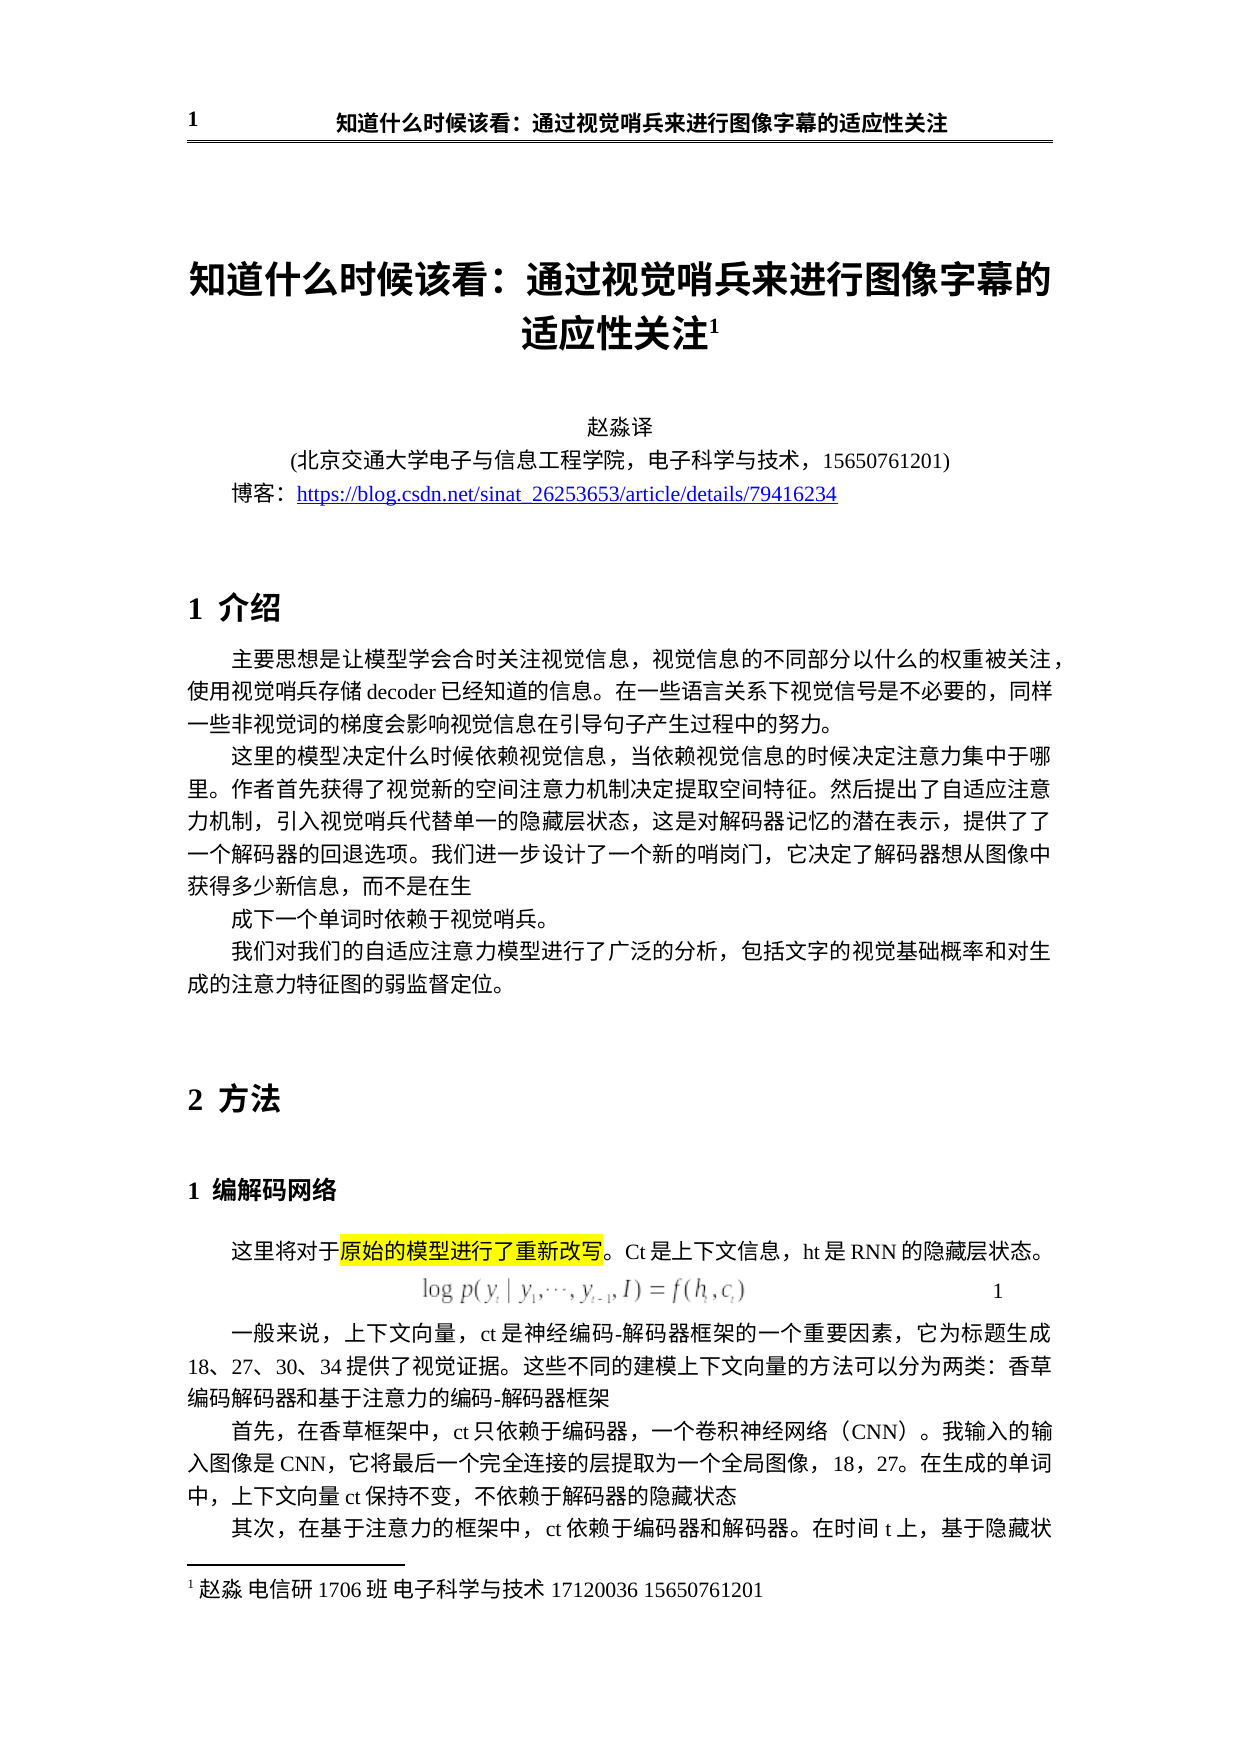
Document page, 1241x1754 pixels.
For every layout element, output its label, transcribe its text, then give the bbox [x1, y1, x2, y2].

text 一般来说，上下文向量，ct是神经编码-解码器框架的一个重要因素，它为标题生成18、27、30、34提供了视觉证据。这些不同的建模上下文向量的方法可以分为两类：香草编码解码器和基于注意力的编码-解码器框架 [187, 1316, 1053, 1413]
text 博客：https://blog.csdn.net/sinat_26253653/article/details/79416234 [231, 475, 1009, 508]
subtitle 1 编解码网络 [187, 1156, 1053, 1221]
subtitle 知道什么时候该看：通过视觉哨兵来进行图像字幕的适应性关注 [187, 250, 1053, 358]
text 这里将对于原始的模型进行了重新改写。Ct是上下文信息，ht是RNN的隐藏层状态。 [603, 1234, 1053, 1266]
text (北京交通大学电子与信息工程学院，电子科学与技术，15650761201) [231, 442, 1009, 475]
text 我们对我们的自适应注意力模型进行了广泛的分析，包括文字的视觉基础概率和对生成的注意力特征图的弱监督定位。 [187, 934, 1053, 999]
table_header [183, 1266, 986, 1316]
subtitle 1 介绍 [187, 583, 1053, 629]
text 首先，在香草框架中，ct只依赖于编码器，一个卷积神经网络（CNN）。我输入的输入图像是CNN，它将最后一个完全连接的层提取为一个全局图像，18，27。在生成的单词中，上下文向量ct保持不变，不依赖于解码器的隐藏状态 [187, 1413, 1053, 1511]
text 成下一个单词时依赖于视觉哨兵。 [187, 901, 1053, 934]
text 赵淼译 [231, 408, 1009, 442]
text 主要思想是让模型学会合时关注视觉信息，视觉信息的不同部分以什么的权重被关注，使用视觉哨兵存储decoder已经知道的信息。在一些语言关系下视觉信号是不必要的，同样一些非视觉词的梯度会影响视觉信息在引导句子产生过程中的努力。 [187, 641, 1053, 739]
table_header 1 [986, 1266, 1057, 1316]
subtitle 2 方法 [187, 1074, 1053, 1119]
text 这里的模型决定什么时候依赖视觉信息，当依赖视觉信息的时候决定注意力集中于哪里。作者首先获得了视觉新的空间注意力机制决定提取空间特征。然后提出了自适应注意力机制，引入视觉哨兵代替单一的隐藏层状态，这是对解码器记忆的潜在表示，提供了了一个解码器的回退选项。我们进一步设计了一个新的哨岗门，它决定了解码器想从图像中获得多少新信息，而不是在生 [187, 739, 1053, 901]
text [187, 1511, 1053, 1543]
text 这里将对于原始的模型进行了重新改写。Ct是上下文信息，ht是RNN的隐藏层状态。 [187, 1234, 340, 1266]
